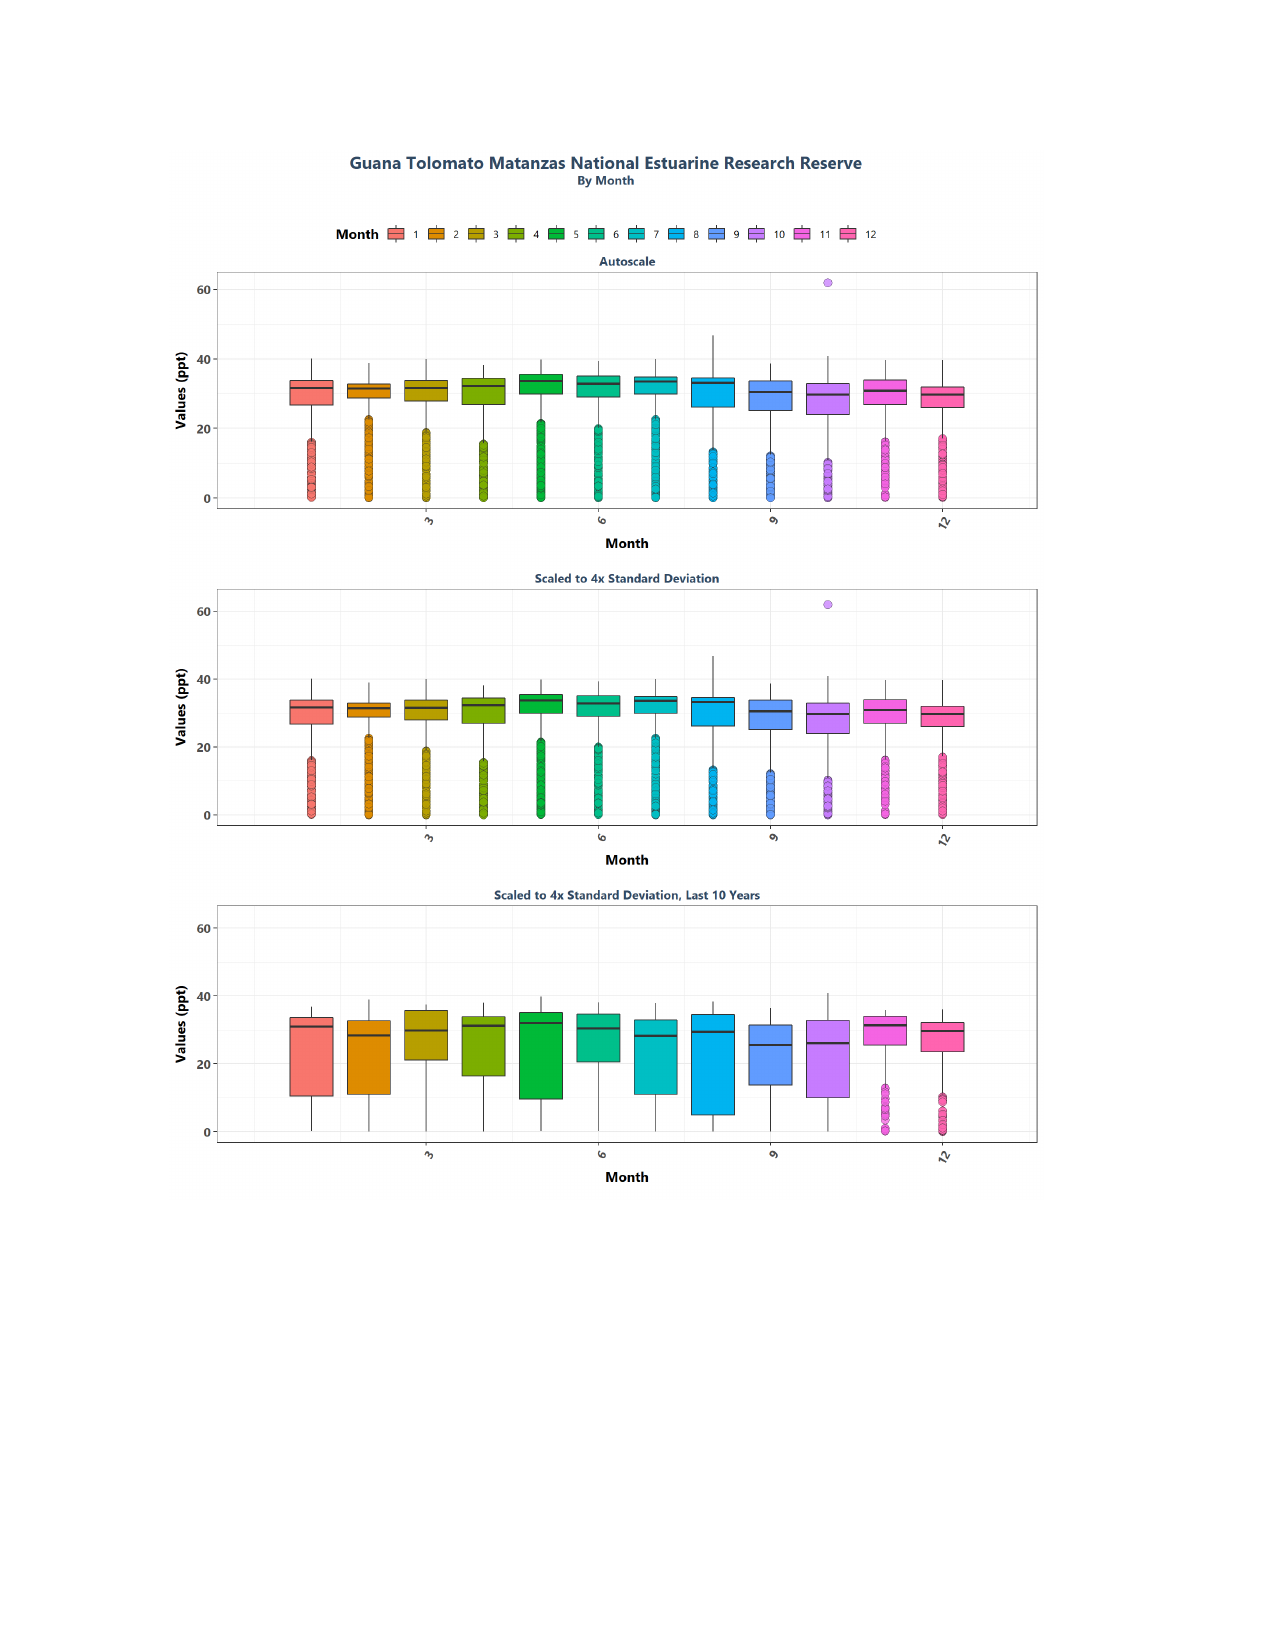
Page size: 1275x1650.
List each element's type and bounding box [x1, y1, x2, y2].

picture [168, 150, 1044, 1200]
